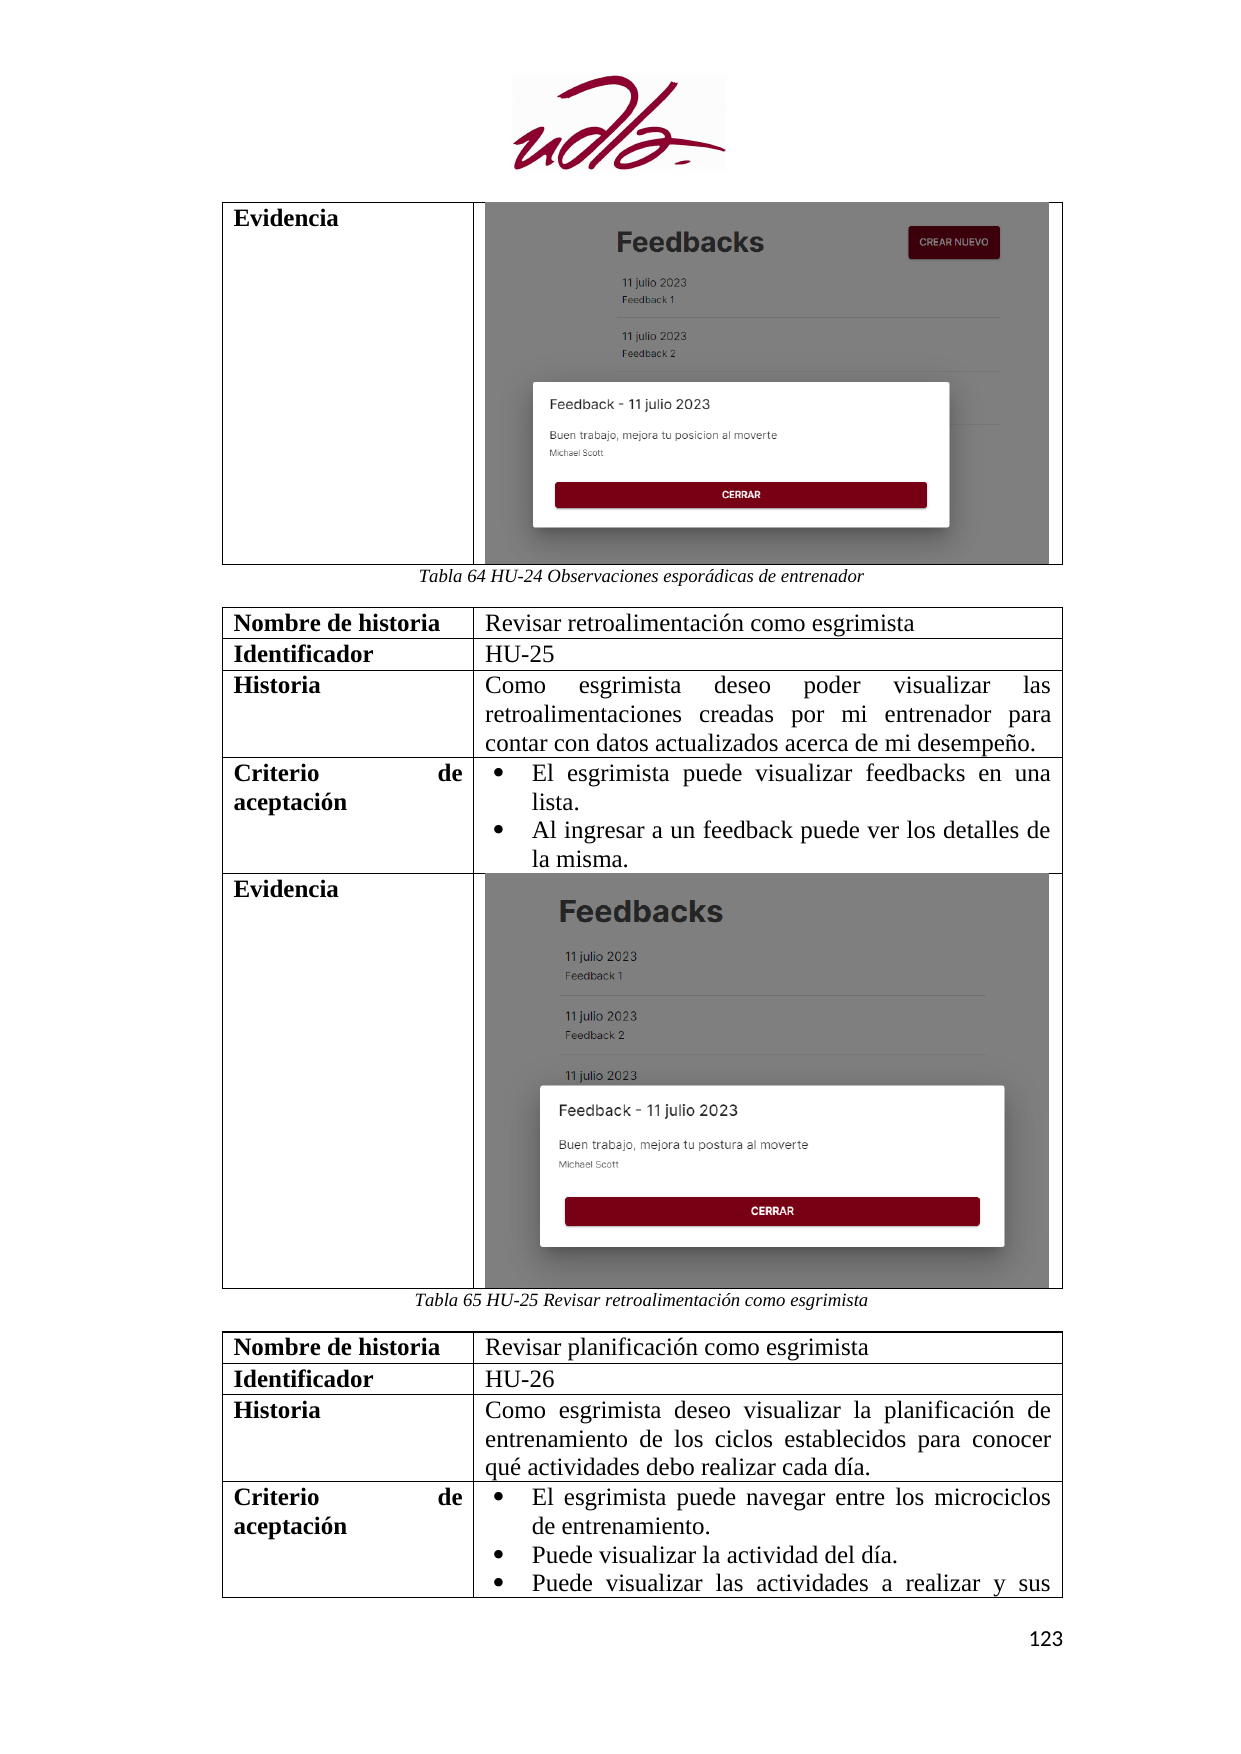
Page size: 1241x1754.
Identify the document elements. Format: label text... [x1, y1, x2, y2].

table_cell HU-26 [474, 1364, 1062, 1394]
table_cell HU-25 [474, 639, 1062, 669]
picture [509, 73, 731, 174]
picture [485, 873, 1049, 1288]
table_header Nombre de historia [223, 1333, 473, 1363]
table_cell [1049, 874, 1062, 1288]
table_cell [474, 203, 485, 564]
table_header Revisar planificación como esgrimista [474, 1333, 1062, 1363]
table_header Nombre de historia [223, 608, 473, 638]
table_cell Identificador [223, 639, 473, 669]
table_cell [474, 874, 485, 1288]
table_cell Criterio de aceptación [223, 1482, 473, 1597]
picture [485, 202, 1049, 564]
table_cell Evidencia [223, 203, 473, 564]
table_cell Identificador [223, 1364, 473, 1394]
table_cell Criterio de aceptación [223, 758, 473, 873]
table_cell Evidencia [223, 874, 473, 1288]
table_cell Historia [223, 1395, 473, 1481]
table_cell [1049, 203, 1062, 564]
table_cell Como esgrimista deseo visualizar la planificación de entrenamiento de los ciclos establecidos para conocer qué actividades debo realizar cada día. [474, 1395, 1062, 1481]
table_header Revisar retroalimentación como esgrimista [474, 608, 1062, 638]
table_cell El esgrimista puede visualizar feedbacks en una lista. Al ingresar a un feedback puede ver los detalles de la misma. [474, 758, 1062, 873]
text Tabla 65 HU-25 Revisar retroalimentación como esgrimista [222, 1289, 1063, 1311]
table_cell Como esgrimista deseo poder visualizar las retroalimentaciones creadas por mi entrenador para contar con datos actualizados acerca de mi desempeño. [474, 671, 1062, 757]
table_cell Historia [223, 671, 473, 757]
text Tabla 64 HU-24 Observaciones esporádicas de entrenador [222, 565, 1063, 586]
